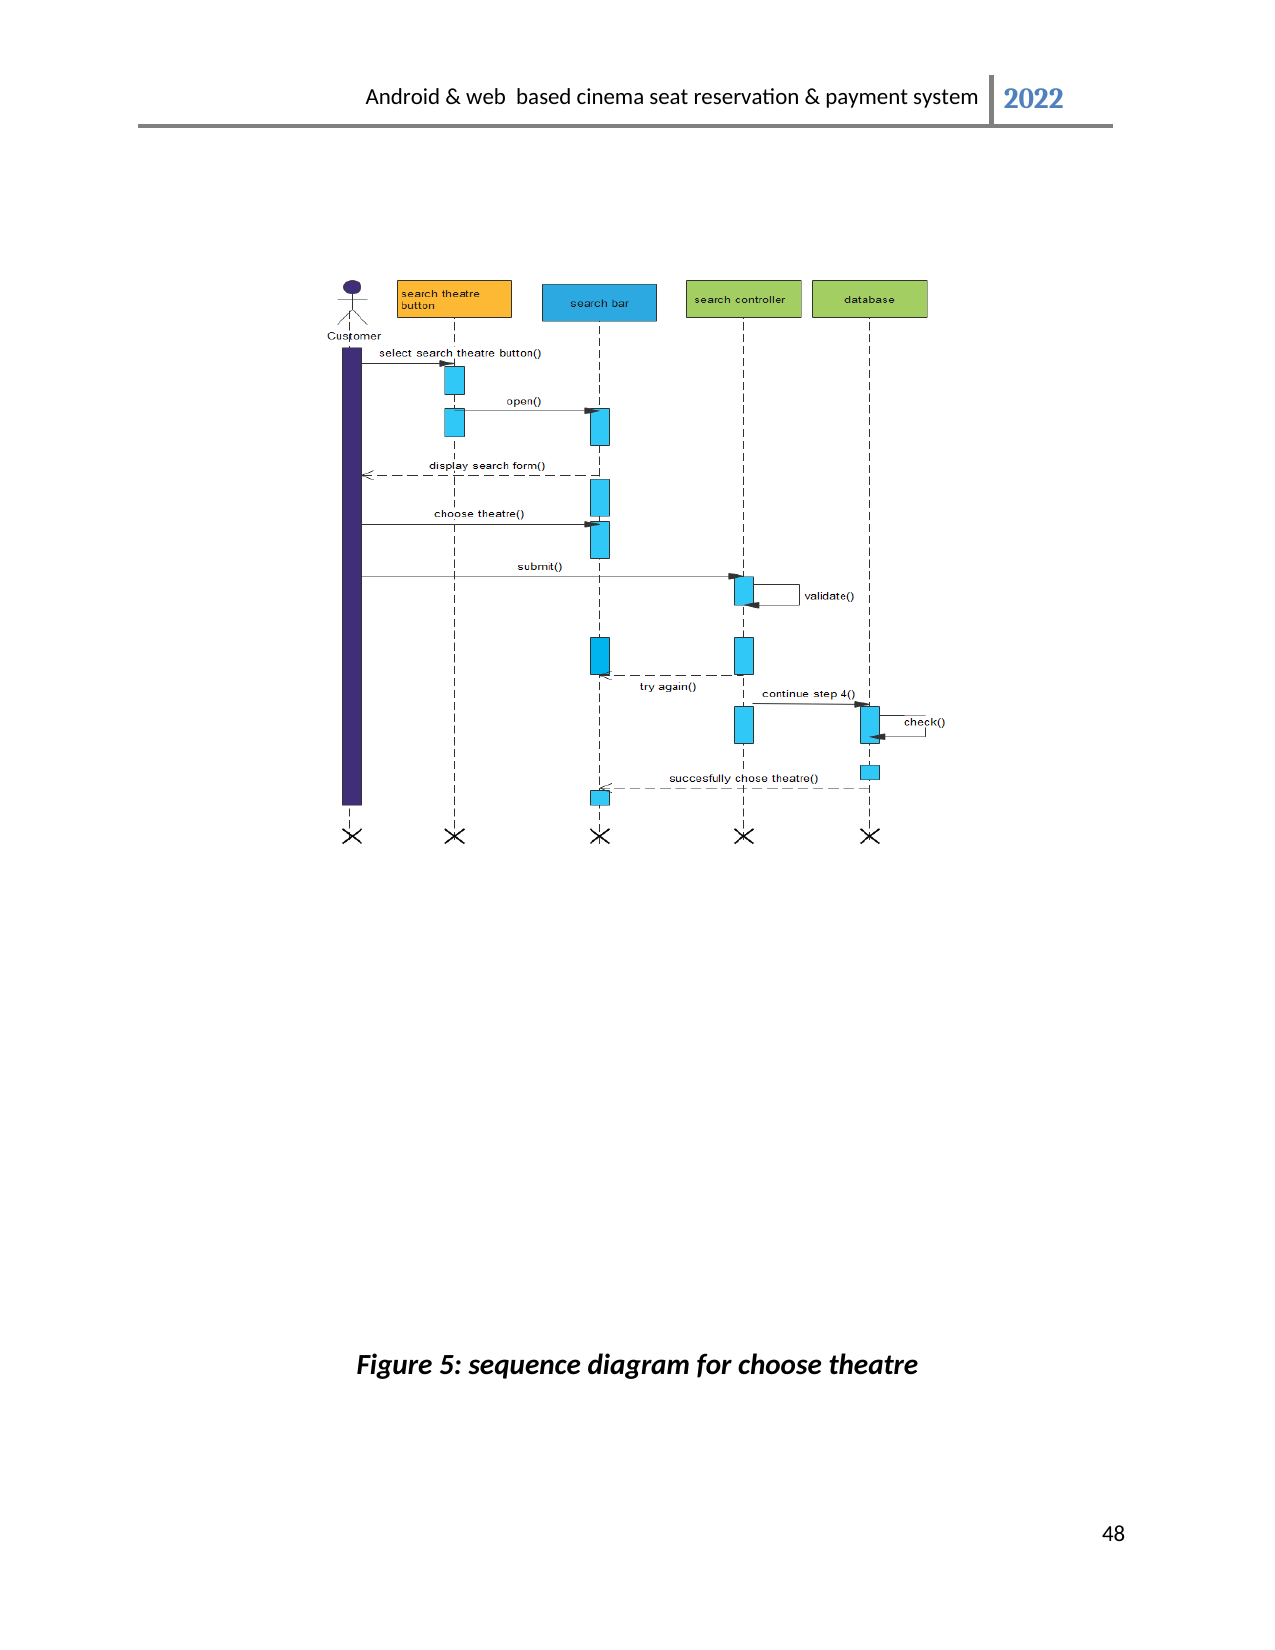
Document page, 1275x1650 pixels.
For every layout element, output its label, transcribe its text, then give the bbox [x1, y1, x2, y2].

text Figure 5: sequence diagram for choose theatre [150, 1346, 1125, 1381]
picture [150, 156, 1222, 1332]
